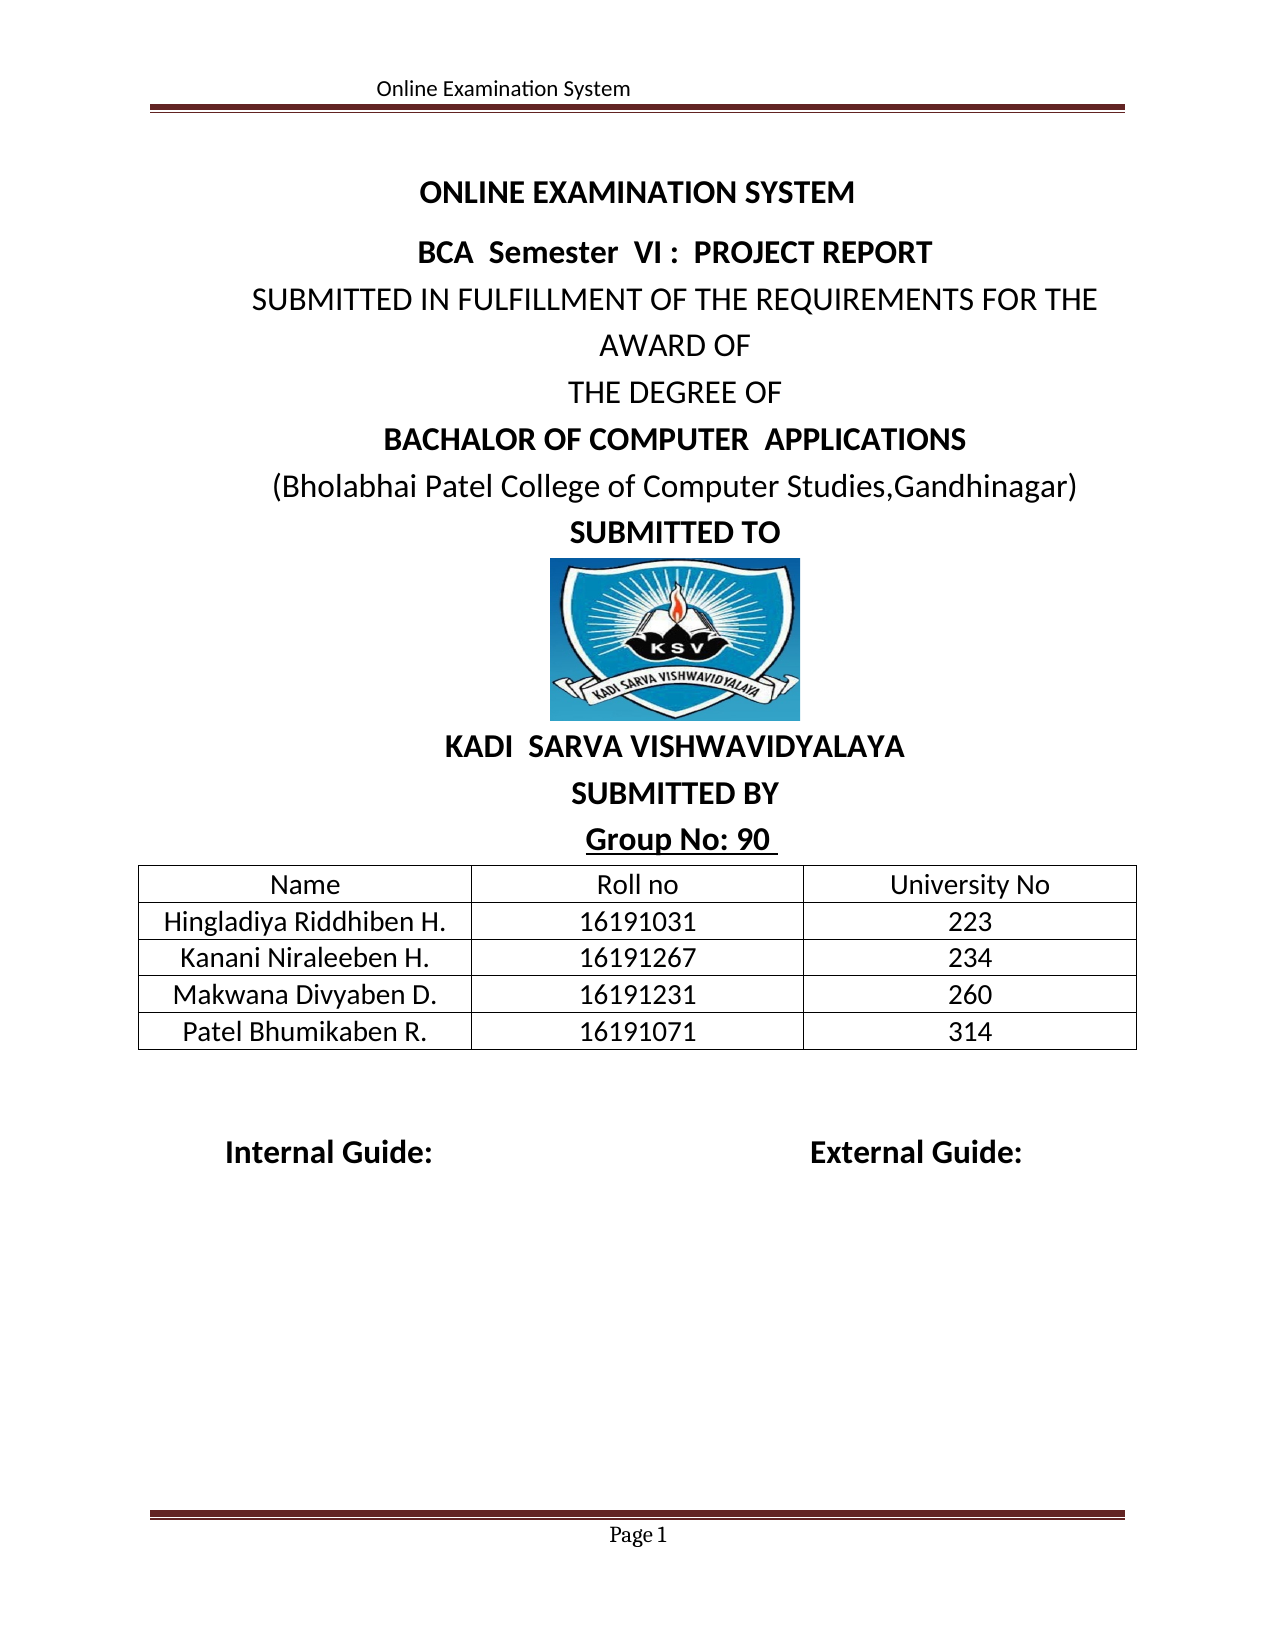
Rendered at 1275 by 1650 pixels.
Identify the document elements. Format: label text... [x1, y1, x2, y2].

text ONLINE EXAMINATION SYSTEM [150, 172, 1125, 212]
list SUBMITTED IN FULFILLMENT OF THE REQUIREMENTS FOR THE AWARD OF [225, 278, 1125, 365]
table_cell 16191267 [472, 940, 803, 975]
table_cell 16191231 [472, 976, 803, 1012]
table_cell 16191071 [472, 1013, 803, 1048]
list SUBMITTED BY [225, 772, 1125, 812]
list Internal Guide: External Guide: [225, 1131, 1125, 1172]
table_cell 234 [804, 940, 1136, 975]
list (Bholabhai Patel College of Computer Studies,Gandhinagar) [225, 465, 1125, 505]
list THE DEGREE OF [225, 371, 1125, 412]
table_header Roll no [472, 866, 803, 902]
table_cell 314 [804, 1013, 1136, 1048]
table_cell 223 [804, 903, 1136, 938]
list SUBMITTED TO [225, 511, 1125, 552]
list Group No: 90 [525, 818, 1125, 859]
table_header University No [804, 866, 1136, 902]
list BCA Semester VI : PROJECT REPORT [225, 231, 1125, 272]
table_cell 16191031 [472, 903, 803, 938]
table_header Name [139, 866, 471, 902]
list KADI SARVA VISHWAVIDYALAYA [225, 725, 1125, 766]
table_cell 260 [804, 976, 1136, 1012]
picture [550, 558, 800, 721]
table_cell Hingladiya Riddhiben H. [139, 903, 471, 938]
table_cell Kanani Niraleeben H. [139, 940, 471, 975]
table_cell Patel Bhumikaben R. [139, 1013, 471, 1048]
list BACHALOR OF COMPUTER APPLICATIONS [225, 418, 1125, 459]
table_cell Makwana Divyaben D. [139, 976, 471, 1012]
